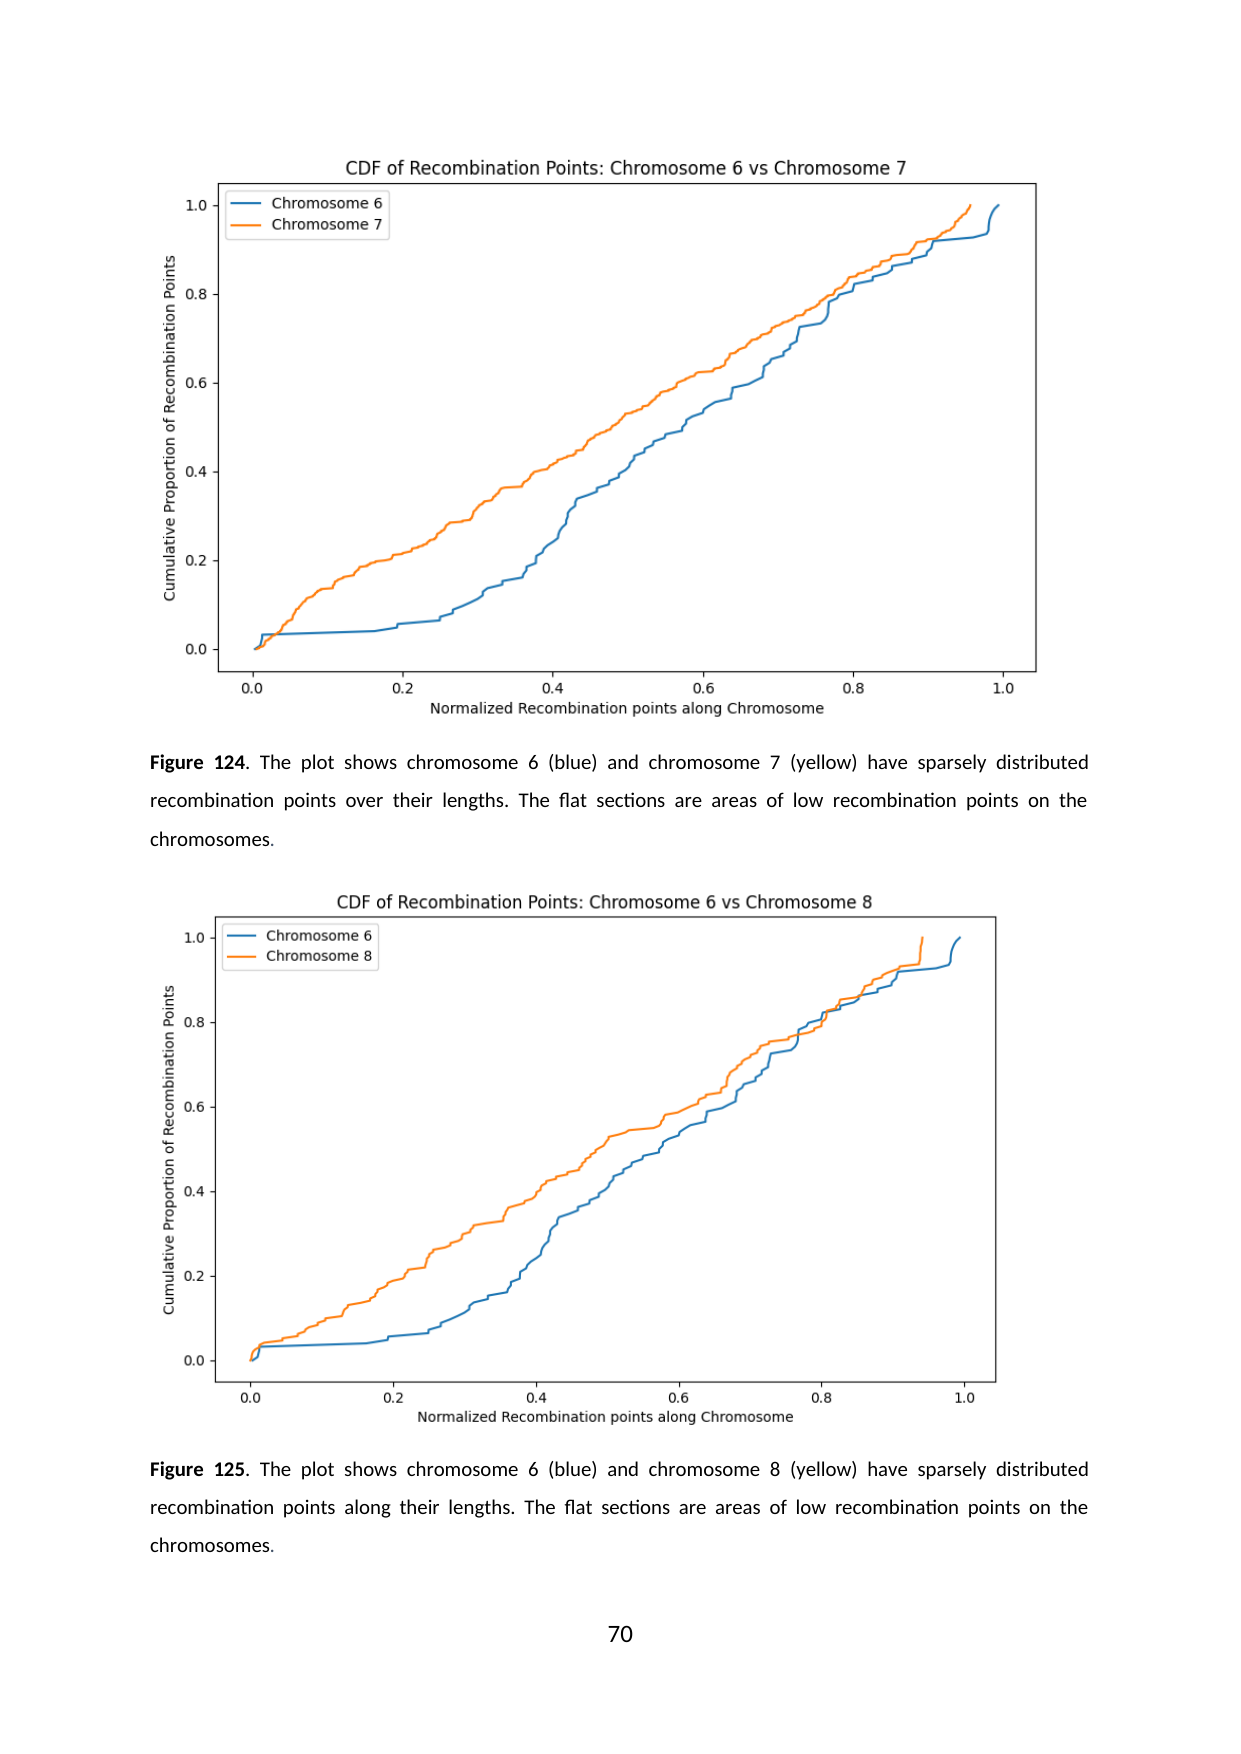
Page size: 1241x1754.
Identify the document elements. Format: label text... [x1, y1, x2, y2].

text Figure 125. The plot shows chromosome 6 (blue) and chromosome 8 (yellow) have sparsely distributed recombination points along their lengths. The flat sections are areas of low recombination points on the chromosomes. [150, 1456, 1090, 1558]
picture [150, 150, 1059, 718]
text Figure 124. The plot shows chromosome 6 (blue) and chromosome 7 (yellow) have sparsely distributed recombination points over their lengths. The flat sections are areas of low recombination points on the chromosomes. [150, 749, 1090, 851]
picture [150, 884, 1016, 1425]
